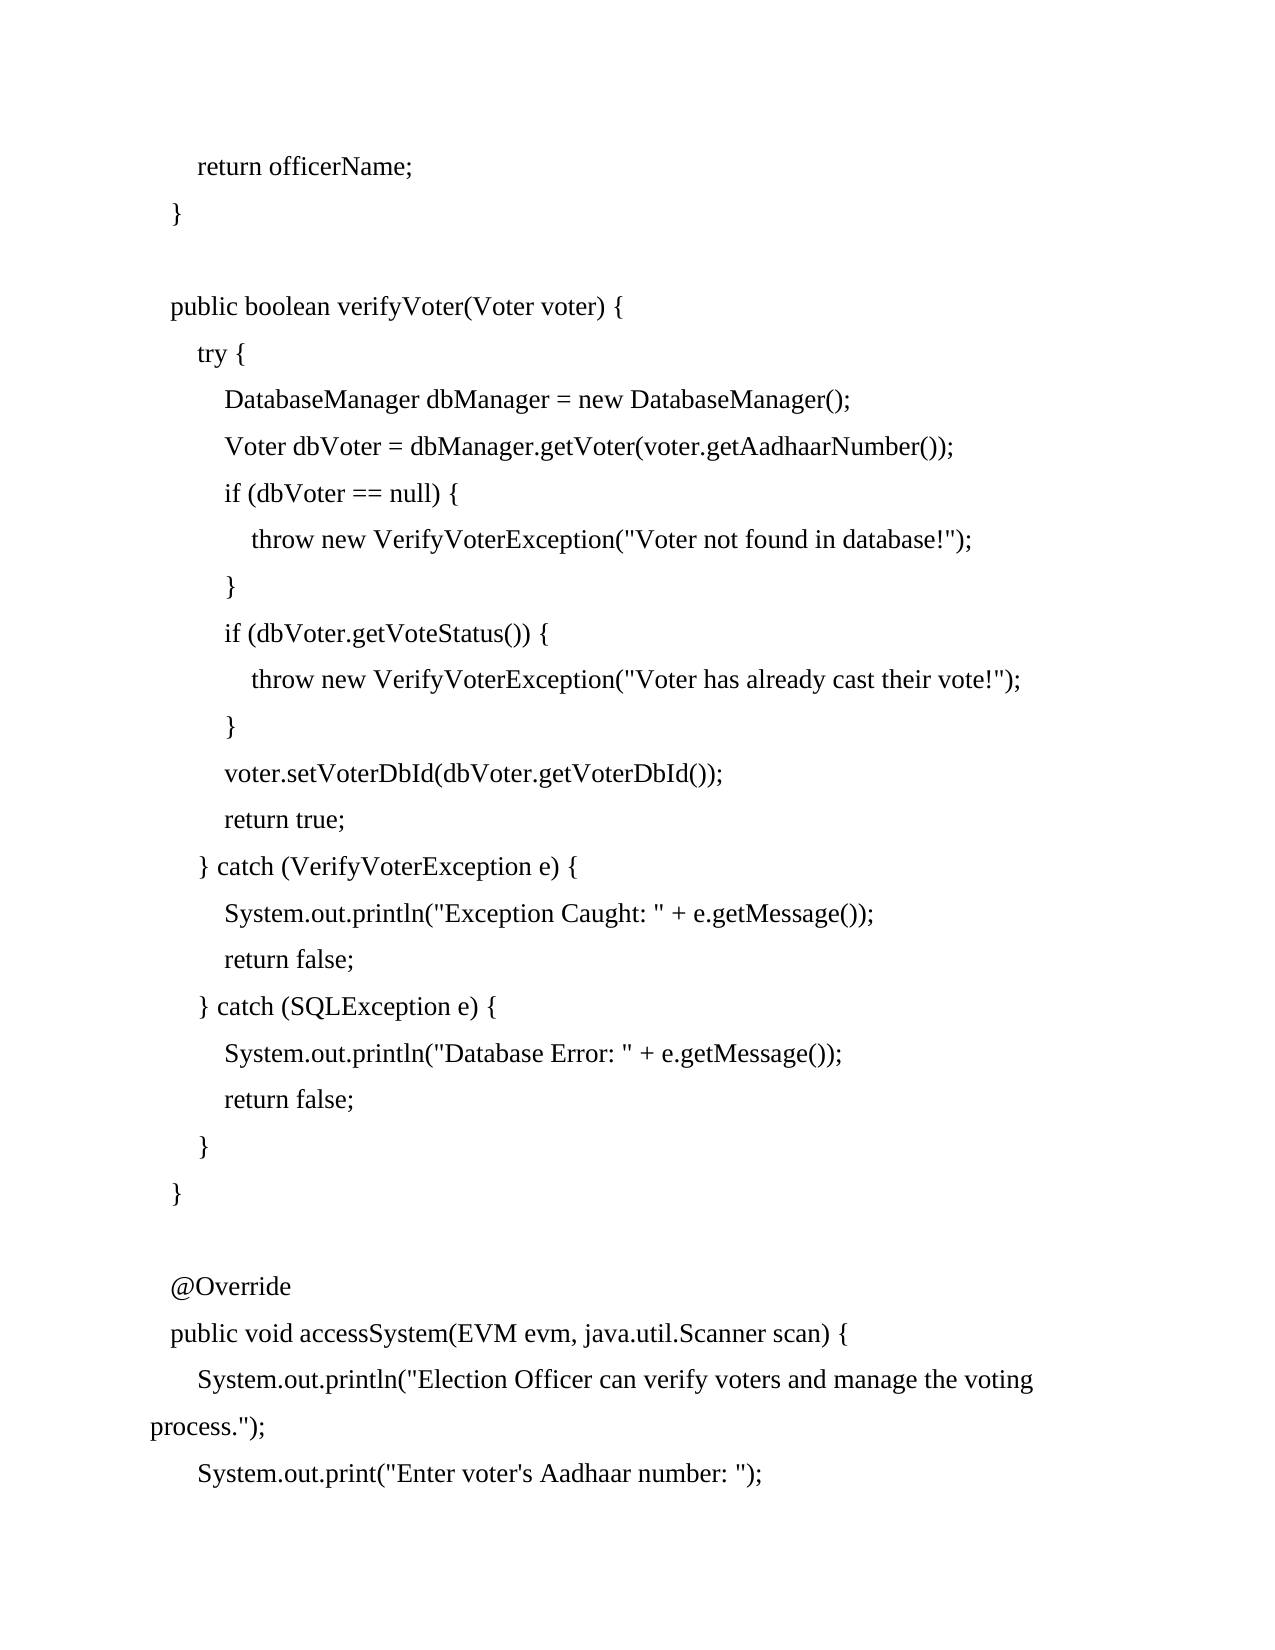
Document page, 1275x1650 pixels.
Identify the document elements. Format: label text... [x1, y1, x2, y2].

text } catch (VerifyVoterException e) { [150, 850, 1125, 881]
text return true; [150, 803, 1125, 834]
text } catch (SQLException e) { [150, 990, 1125, 1021]
text } [150, 1130, 1125, 1161]
text DatabaseManager dbManager = new DatabaseManager(); [150, 383, 1125, 414]
text System.out.println("Election Officer can verify voters and manage the voting process."); [150, 1363, 1125, 1441]
text System.out.print("Enter voter's Aadhaar number: "); [150, 1457, 1125, 1488]
text if (dbVoter == null) { [150, 477, 1125, 508]
text voter.setVoterDbId(dbVoter.getVoterDbId()); [150, 757, 1125, 788]
text if (dbVoter.getVoteStatus()) { [150, 617, 1125, 648]
text @Override [150, 1270, 1125, 1301]
text } [150, 1177, 1125, 1208]
text } [150, 197, 1125, 228]
text throw new VerifyVoterException("Voter has already cast their vote!"); [150, 663, 1125, 694]
text Voter dbVoter = dbManager.getVoter(voter.getAadhaarNumber()); [150, 430, 1125, 461]
text public void accessSystem(EVM evm, java.util.Scanner scan) { [150, 1317, 1125, 1348]
text return false; [150, 943, 1125, 974]
text public boolean verifyVoter(Voter voter) { [150, 290, 1125, 321]
text return false; [150, 1083, 1125, 1114]
text return officerName; [150, 150, 1125, 181]
text } [150, 710, 1125, 741]
text throw new VerifyVoterException("Voter not found in database!"); [150, 523, 1125, 554]
text System.out.println("Database Error: " + e.getMessage()); [150, 1037, 1125, 1068]
text } [150, 570, 1125, 601]
text System.out.println("Exception Caught: " + e.getMessage()); [150, 897, 1125, 928]
text try { [150, 337, 1125, 368]
